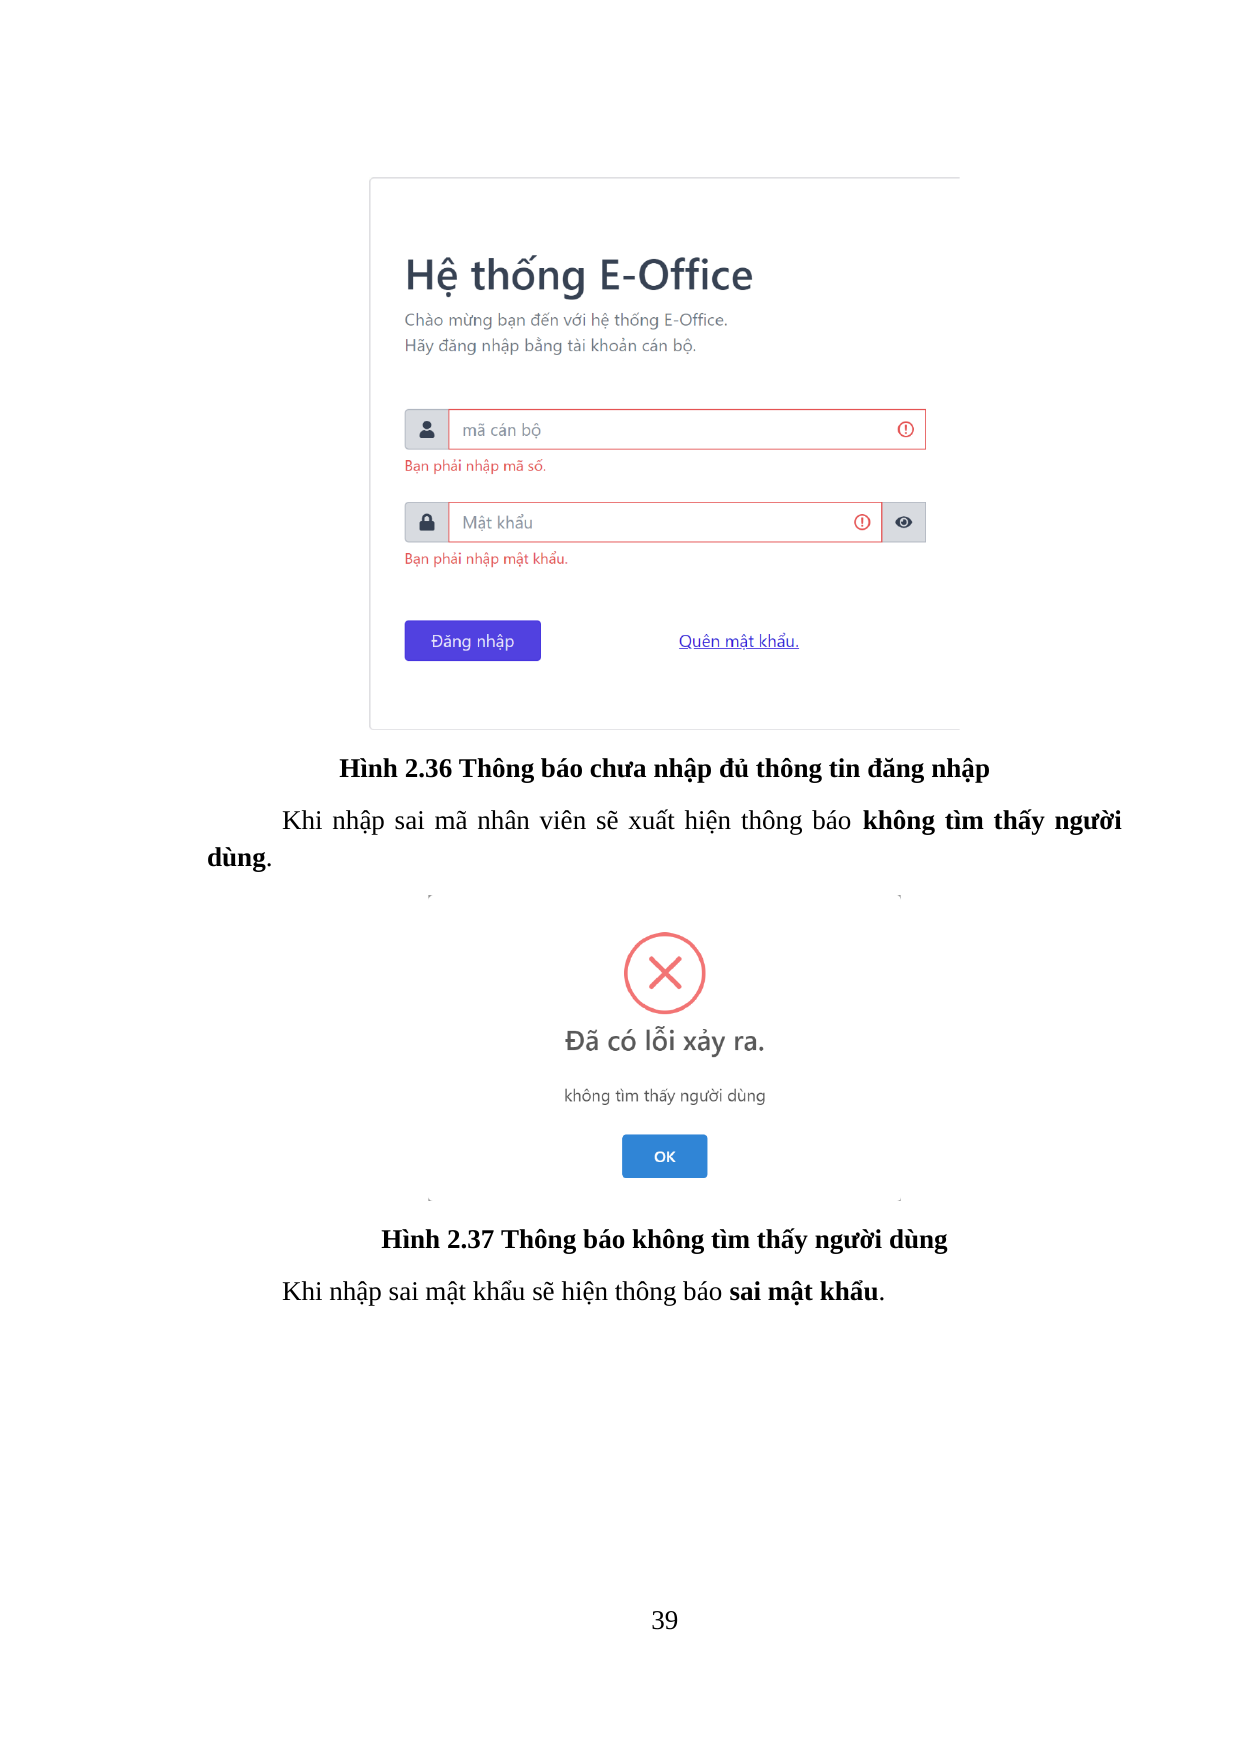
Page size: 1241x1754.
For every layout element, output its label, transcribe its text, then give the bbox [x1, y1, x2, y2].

picture [369, 177, 960, 730]
text Khi nhập sai mật khẩu sẽ hiện thông báo sai mật khẩu. [207, 1275, 1122, 1306]
text Khi nhập sai mã nhân viên sẽ xuất hiện thông báo không tìm thấy người dùng. [207, 804, 1122, 873]
picture [428, 895, 901, 1201]
